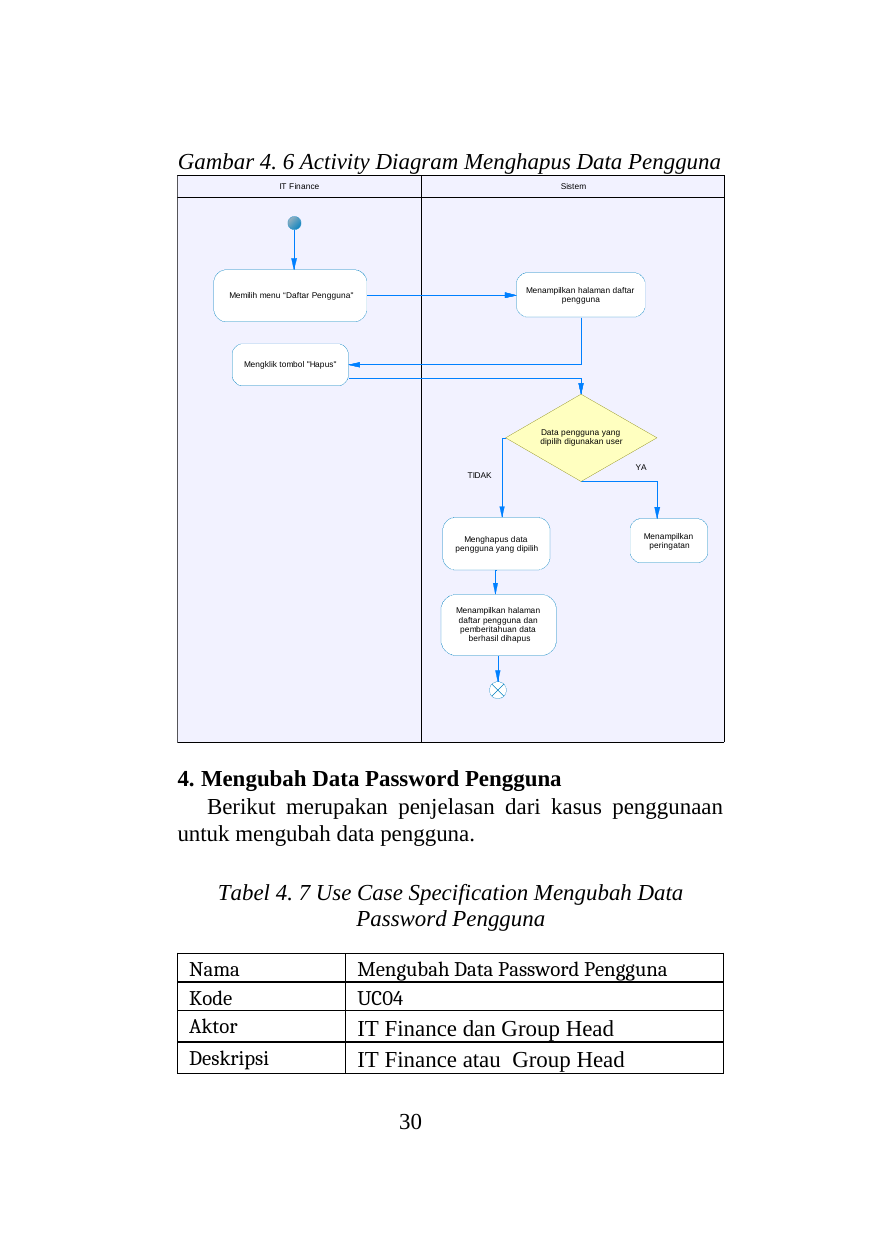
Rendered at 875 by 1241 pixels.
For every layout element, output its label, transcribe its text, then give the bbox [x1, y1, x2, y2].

table_cell IT Finance atau Group Head mengubah data password pengguna. [346, 1043, 723, 1073]
text Gambar 4. 6 Activity Diagram Menghapus Data Pengguna [177, 148, 724, 174]
table_cell Kode [178, 983, 345, 1010]
picture [489, 681, 507, 699]
text Berikut merupakan penjelasan dari kasus penggunaan untuk mengubah data pengguna. [177, 793, 724, 847]
table_header Mengubah Data Password Pengguna [346, 954, 723, 981]
text Tabel 4. 7 Use Case Specification Mengubah Data Password Pengguna [177, 879, 726, 932]
table_cell UC04 [346, 983, 723, 1010]
text 4. Mengubah Data Password Pengguna [177, 765, 724, 791]
table_header Nama [178, 954, 345, 981]
picture [630, 518, 708, 563]
picture [516, 272, 646, 318]
table_cell IT Finance dan Group Head [346, 1011, 723, 1041]
picture [213, 269, 367, 322]
table_cell Aktor [178, 1011, 345, 1041]
picture [440, 594, 557, 656]
table_cell Deskripsi [178, 1043, 345, 1073]
picture [442, 517, 551, 571]
picture [287, 216, 302, 230]
picture [232, 343, 349, 386]
